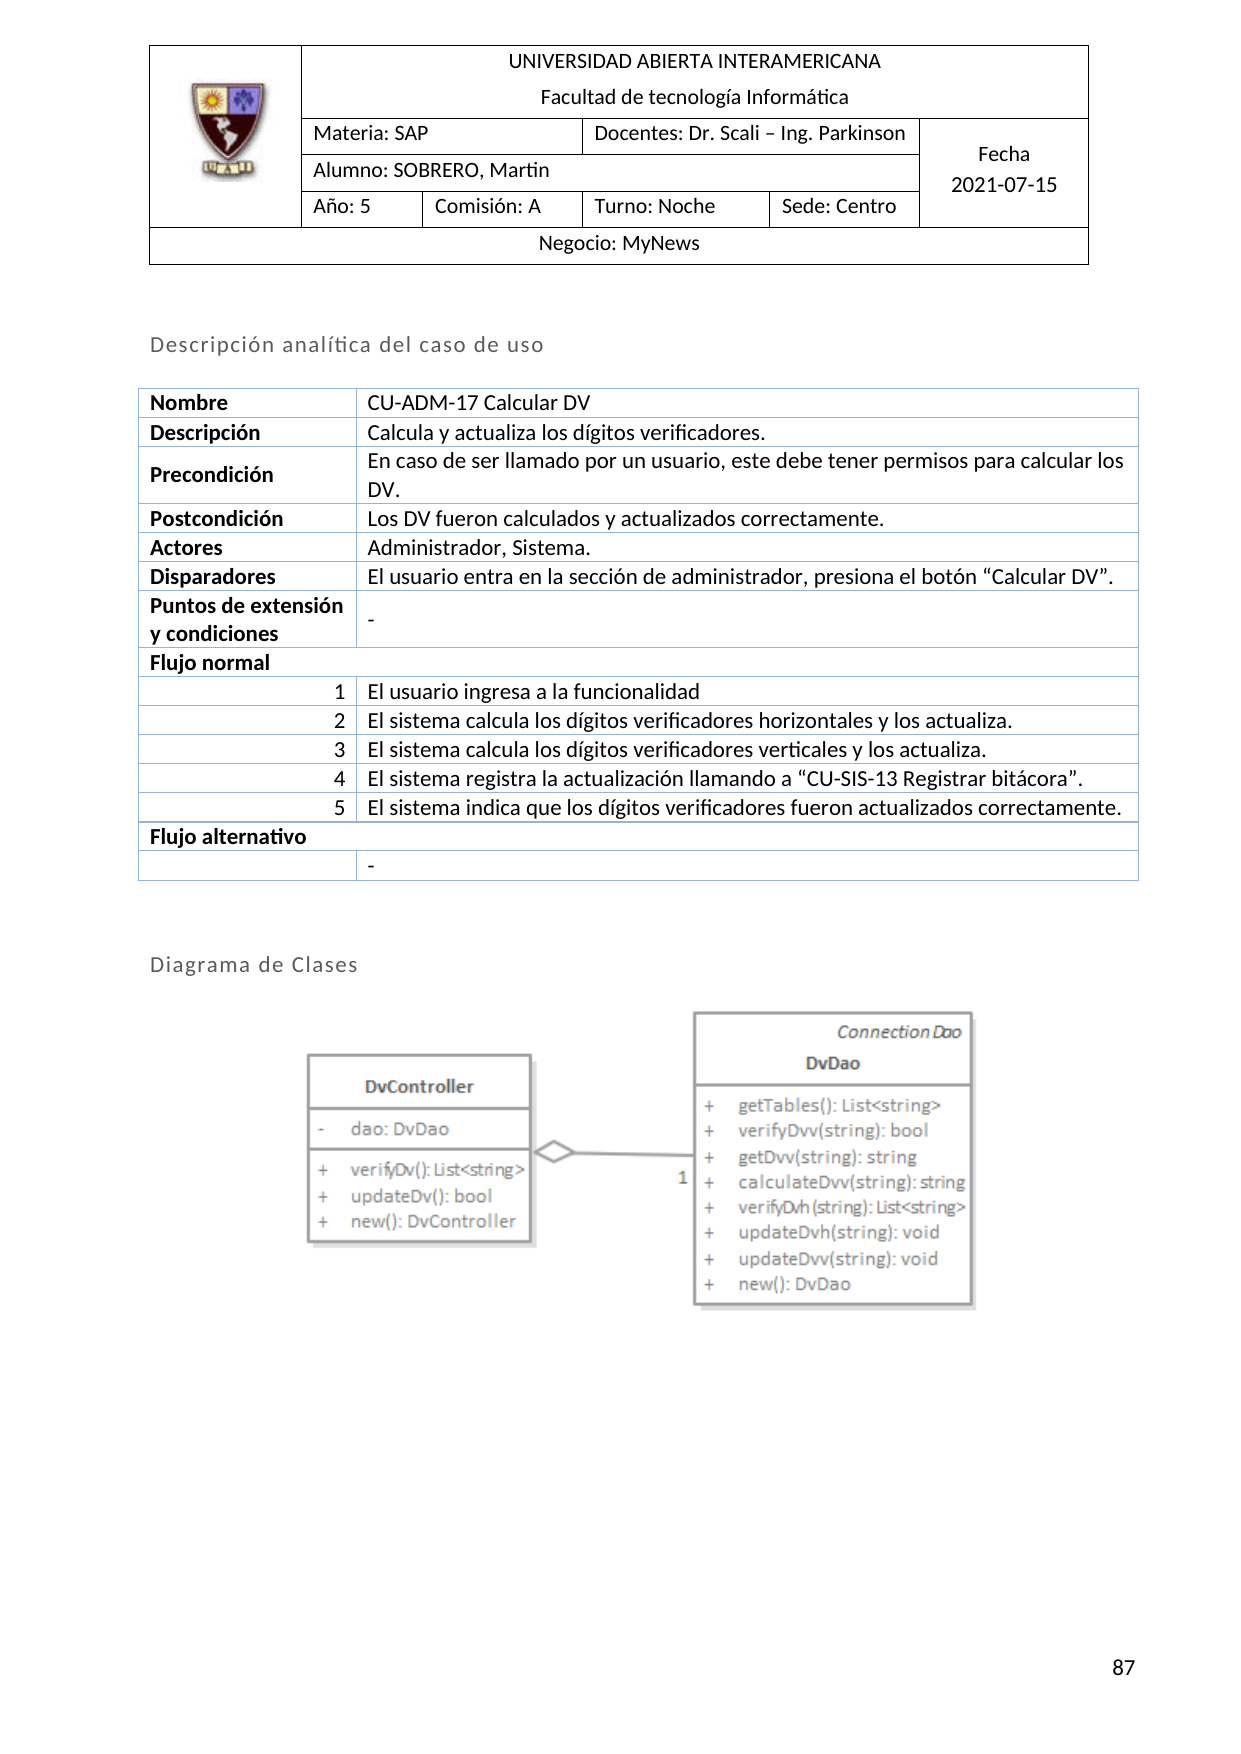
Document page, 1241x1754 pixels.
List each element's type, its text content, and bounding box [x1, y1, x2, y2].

table_header CU-ADM-17 Calcular DV [357, 389, 1138, 417]
table_cell Precondición [139, 447, 356, 503]
subtitle Descripción analítica del caso de uso [150, 330, 1135, 358]
table_cell El sistema indica que los dígitos verificadores fueron actualizados correctamente. [357, 793, 1138, 821]
table_cell El usuario entra en la sección de administrador, presiona el botón “Calcular DV”. [357, 562, 1138, 590]
table_header Nombre [139, 389, 356, 417]
table_cell - [357, 591, 1138, 647]
table_cell - [357, 851, 1138, 879]
table_cell El sistema calcula los dígitos verificadores verticales y los actualiza. [357, 735, 1138, 763]
table_cell Calcula y actualiza los dígitos verificadores. [357, 418, 1138, 446]
table_cell 2 [139, 706, 356, 734]
table_cell [139, 851, 356, 879]
table_cell Flujo normal [139, 648, 1138, 676]
subtitle Diagrama de Clases [150, 950, 1135, 978]
table_cell El sistema calcula los dígitos verificadores horizontales y los actualiza. [357, 706, 1138, 734]
table_cell 5 [139, 793, 356, 821]
table_cell Actores [139, 533, 356, 561]
table_cell Postcondición [139, 504, 356, 532]
table_cell 1 [139, 677, 356, 705]
table_cell Puntos de extensión y condiciones [139, 591, 356, 647]
table_cell 3 [139, 735, 356, 763]
table_cell El usuario ingresa a la funcionalidad [357, 677, 1138, 705]
picture [304, 1007, 981, 1317]
table_cell Descripción [139, 418, 356, 446]
table_cell El sistema registra la actualización llamando a “CU-SIS-13 Registrar bitácora”. [357, 764, 1138, 792]
table_cell Disparadores [139, 562, 356, 590]
table_cell Flujo alternativo [139, 823, 1138, 850]
picture [177, 74, 278, 187]
table_cell En caso de ser llamado por un usuario, este debe tener permisos para calcular los DV. [357, 447, 1138, 503]
table_cell Los DV fueron calculados y actualizados correctamente. [357, 504, 1138, 532]
table_cell 4 [139, 764, 356, 792]
table_cell Administrador, Sistema. [357, 533, 1138, 561]
